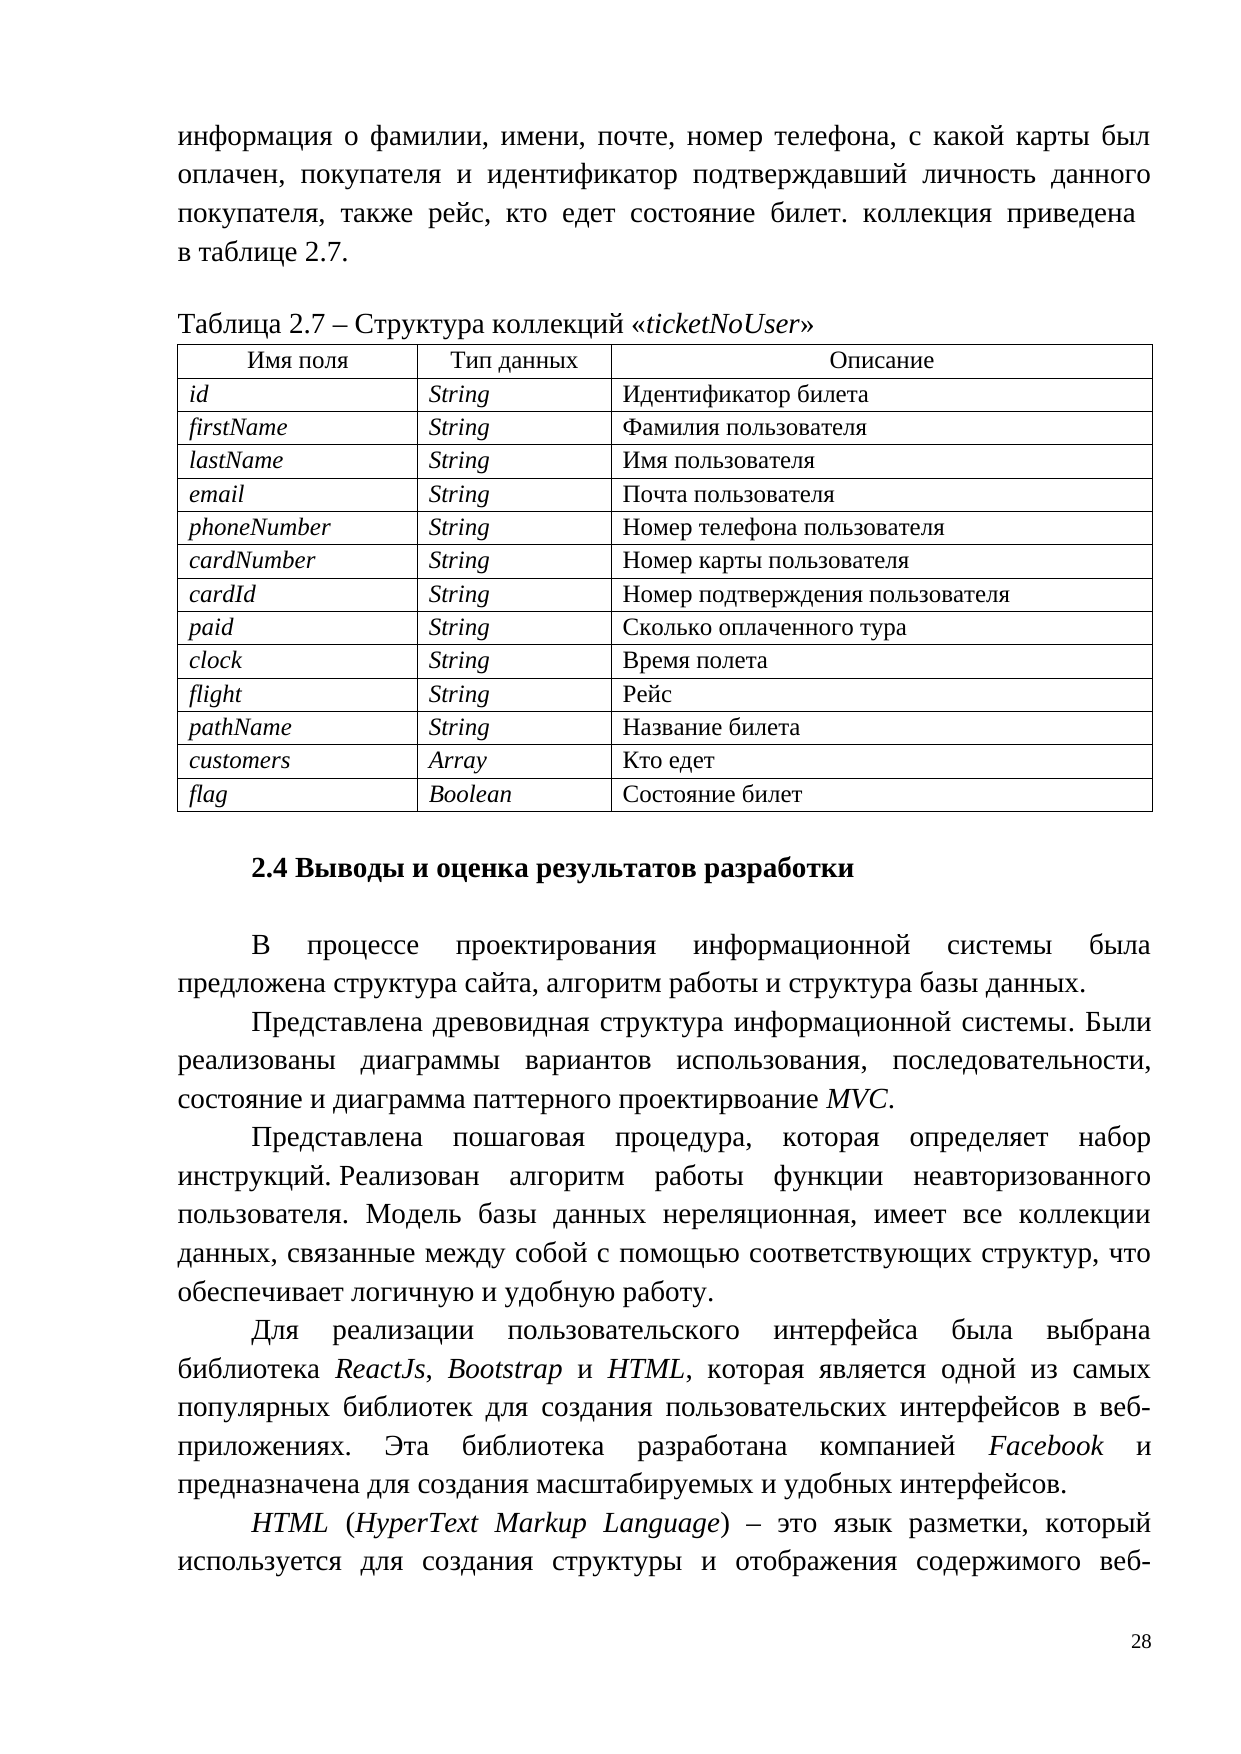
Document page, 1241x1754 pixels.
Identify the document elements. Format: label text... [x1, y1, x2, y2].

table_cell Сколько оплаченного тура [612, 612, 1152, 644]
table_cell Boolean [418, 779, 611, 811]
table_header Описание [612, 345, 1152, 378]
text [177, 118, 1152, 267]
table_cell lastName [178, 445, 417, 478]
table_cell Почта пользователя [612, 479, 1152, 511]
table_cell Рейс [612, 679, 1152, 711]
table_cell Номер телефона пользователя [612, 512, 1152, 544]
table_cell Время полета [612, 645, 1152, 678]
table_cell id [178, 379, 417, 411]
table_header Тип данных [418, 345, 611, 378]
table_cell String [418, 479, 611, 511]
table_cell String [418, 512, 611, 544]
table_cell String [418, 712, 611, 744]
subtitle 2.4 Выводы и оценка результатов разработки [177, 850, 1152, 883]
table_cell String [418, 612, 611, 644]
table_cell Номер карты пользователя [612, 545, 1152, 578]
table_cell String [418, 445, 611, 478]
table_cell Array [418, 745, 611, 778]
table_cell customers [178, 745, 417, 778]
table_cell String [418, 412, 611, 444]
table_cell String [418, 379, 611, 411]
table_cell paid [178, 612, 417, 644]
table_cell flight [178, 679, 417, 711]
table_cell Номер подтверждения пользователя [612, 579, 1152, 611]
table_cell String [418, 679, 611, 711]
table_cell flag [178, 779, 417, 811]
table_cell Название билета [612, 712, 1152, 744]
table_header Имя поля [178, 345, 417, 378]
table_cell firstName [178, 412, 417, 444]
text Для реализации пользовательского интерфейса была выбрана библиотека ReactJs, Bootstrap и HTML, которая является одной из самых популярных библиотек для создания пользовательских интерфейсов в веб-приложениях. Эта библиотека разработана компанией Facebook и предназначена для создания масштабируемых и удобных интерфейсов. [177, 1312, 1152, 1500]
text В процессе проектирования информационной системы была предложена структура сайта, алгоритм работы и структура базы данных. [177, 927, 1152, 999]
table_cell cardId [178, 579, 417, 611]
table_cell Фамилия пользователя [612, 412, 1152, 444]
text Представлена древовидная структура информационной системы. Были реализованы диаграммы вариантов использования, последовательности, состояние и диаграмма паттерного проектирвоание MVC. [177, 1004, 1152, 1114]
table_cell clock [178, 645, 417, 678]
text Таблица 2.7 – Структура коллекций «ticketNoUser» [177, 306, 1152, 339]
table_cell phoneNumber [178, 512, 417, 544]
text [177, 1505, 1152, 1577]
table_cell Идентификатор билета [612, 379, 1152, 411]
table_cell Кто едет [612, 745, 1152, 778]
text Представлена пошаговая процедура, которая определяет набор инструкций. Реализован алгоритм работы функции неавторизованного пользователя. Модель базы данных нереляционная, имеет все коллекции данных, связанные между собой с помощью соответствующих структур, что обеспечивает логичную и удобную работу. [177, 1119, 1152, 1307]
table_cell String [418, 579, 611, 611]
table_cell email [178, 479, 417, 511]
table_cell Имя пользователя [612, 445, 1152, 478]
table_cell cardNumber [178, 545, 417, 578]
table_cell String [418, 645, 611, 678]
table_cell Состояние билет [612, 779, 1152, 811]
table_cell pathName [178, 712, 417, 744]
table_cell String [418, 545, 611, 578]
